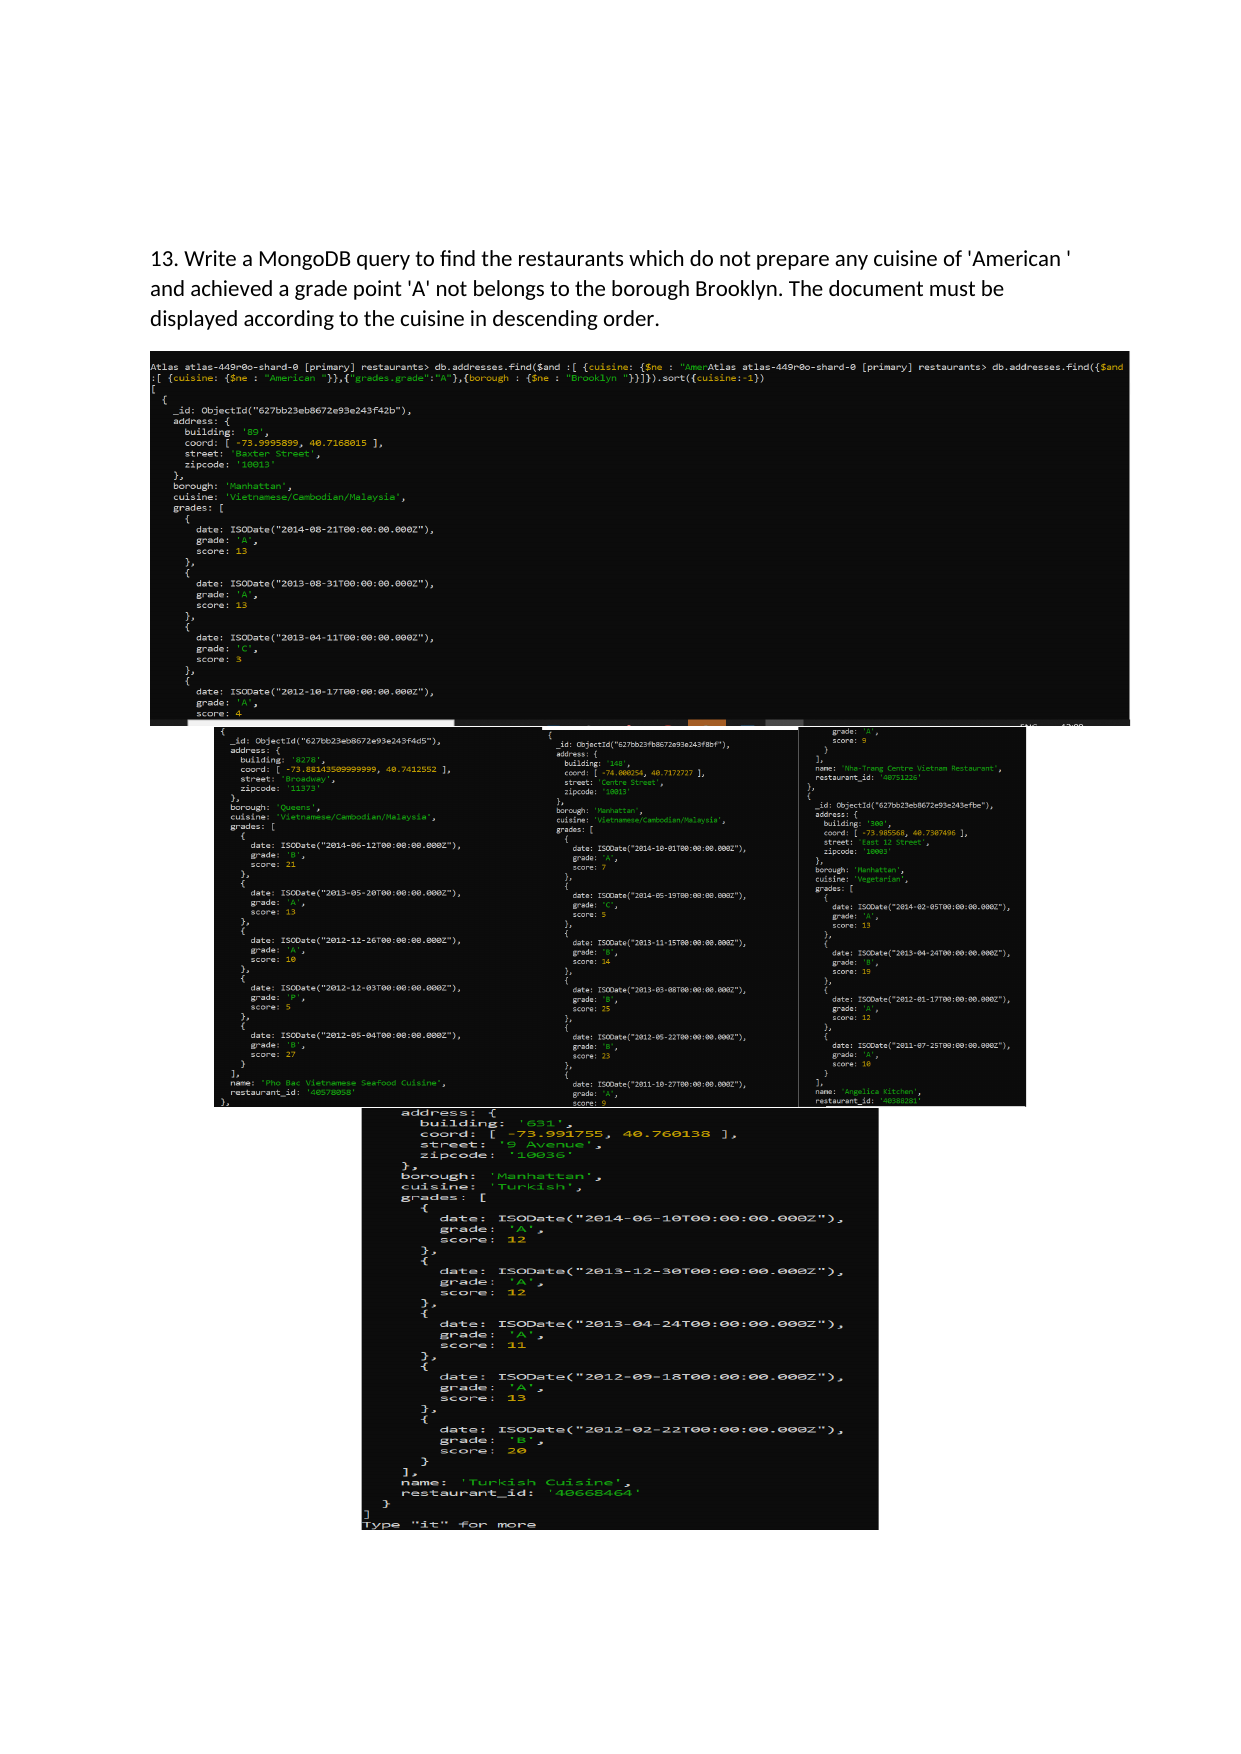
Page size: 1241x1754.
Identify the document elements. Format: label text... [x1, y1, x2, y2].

text 13. Write a MongoDB query to find the restaurants which do not prepare any cuisine of 'American ' and achieved a grade point 'A' not belongs to the borough Brooklyn. The document must be displayed according to the cuisine in descending order. [150, 244, 1090, 332]
picture [361, 1108, 879, 1530]
picture [214, 727, 1027, 1107]
picture [150, 351, 1131, 726]
